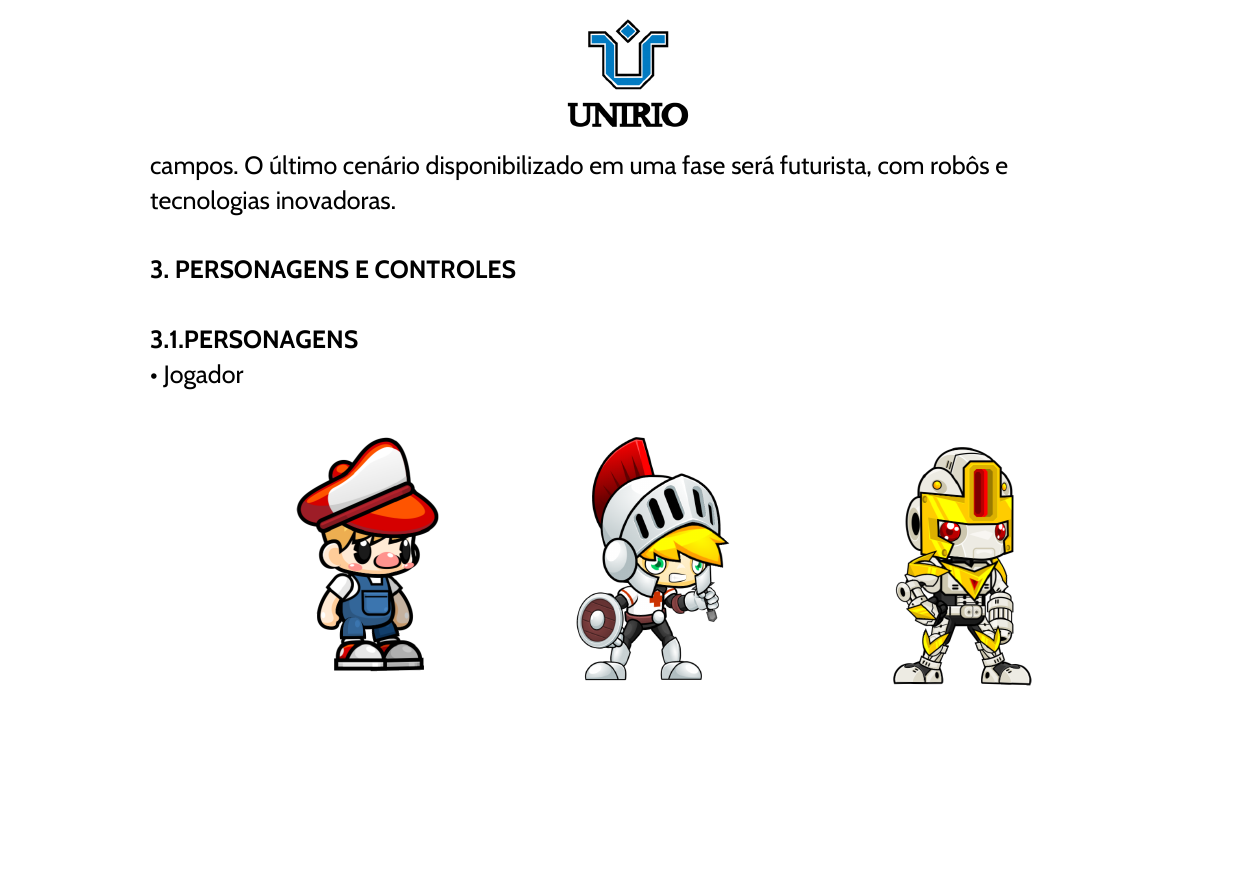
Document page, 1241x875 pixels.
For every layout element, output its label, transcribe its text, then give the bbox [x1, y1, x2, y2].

picture [563, 14, 693, 132]
text 3.1.PERSONAGENS [150, 324, 1090, 355]
picture [828, 436, 1116, 703]
picture [554, 431, 785, 689]
picture [251, 417, 482, 703]
text • Jogador [150, 359, 1090, 390]
text 3. PERSONAGENS E CONTROLES [150, 255, 1090, 285]
